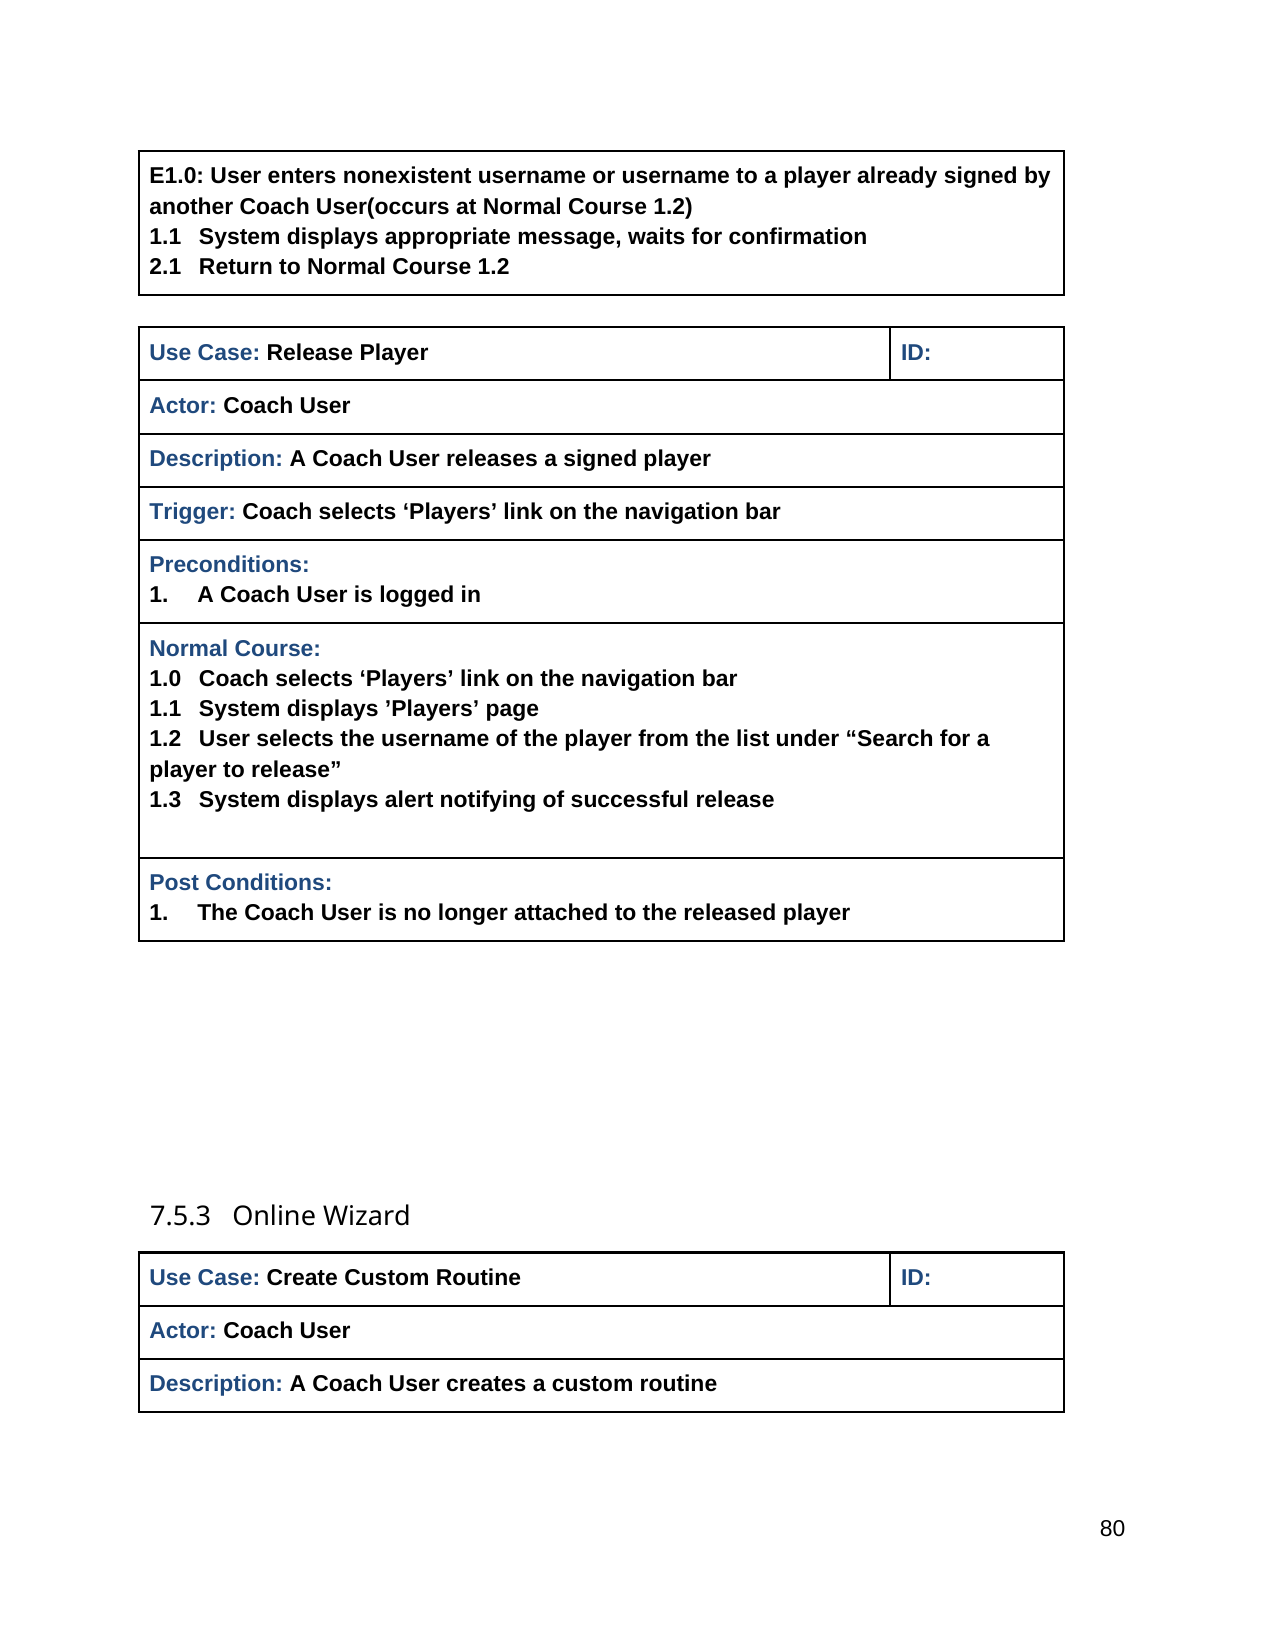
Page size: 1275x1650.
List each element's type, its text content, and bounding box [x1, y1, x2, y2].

table_cell Post Conditions: 1. The Coach User is no longer attached to the released player [140, 859, 1063, 940]
table_header Use Case: Create Custom Routine [140, 1254, 889, 1304]
table_cell Actor: Coach User [140, 381, 1063, 432]
table_cell Description: A Coach User releases a signed player [140, 435, 1063, 486]
table_cell Trigger: Coach selects ‘Players’ link on the navigation bar [140, 488, 1063, 539]
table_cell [140, 152, 1063, 294]
table_header ID: [891, 1254, 1063, 1304]
table_cell Actor: Coach User [140, 1307, 1063, 1358]
table_header Use Case: Release Player [140, 328, 889, 379]
table_cell Normal Course: 1.0 Coach selects ‘Players’ link on the navigation bar 1.1 System displays ’Players’ page 1.2 User selects the username of the player from the list under “Search for a player to release” 1.3 System displays alert notifying of successful release [140, 624, 1063, 857]
table_cell Description: A Coach User creates a custom routine [140, 1360, 1063, 1411]
subtitle 7.5.3 Online Wizard [150, 1196, 1125, 1233]
table_header ID: [891, 328, 1063, 379]
table_cell Preconditions: 1. A Coach User is logged in [140, 541, 1063, 622]
